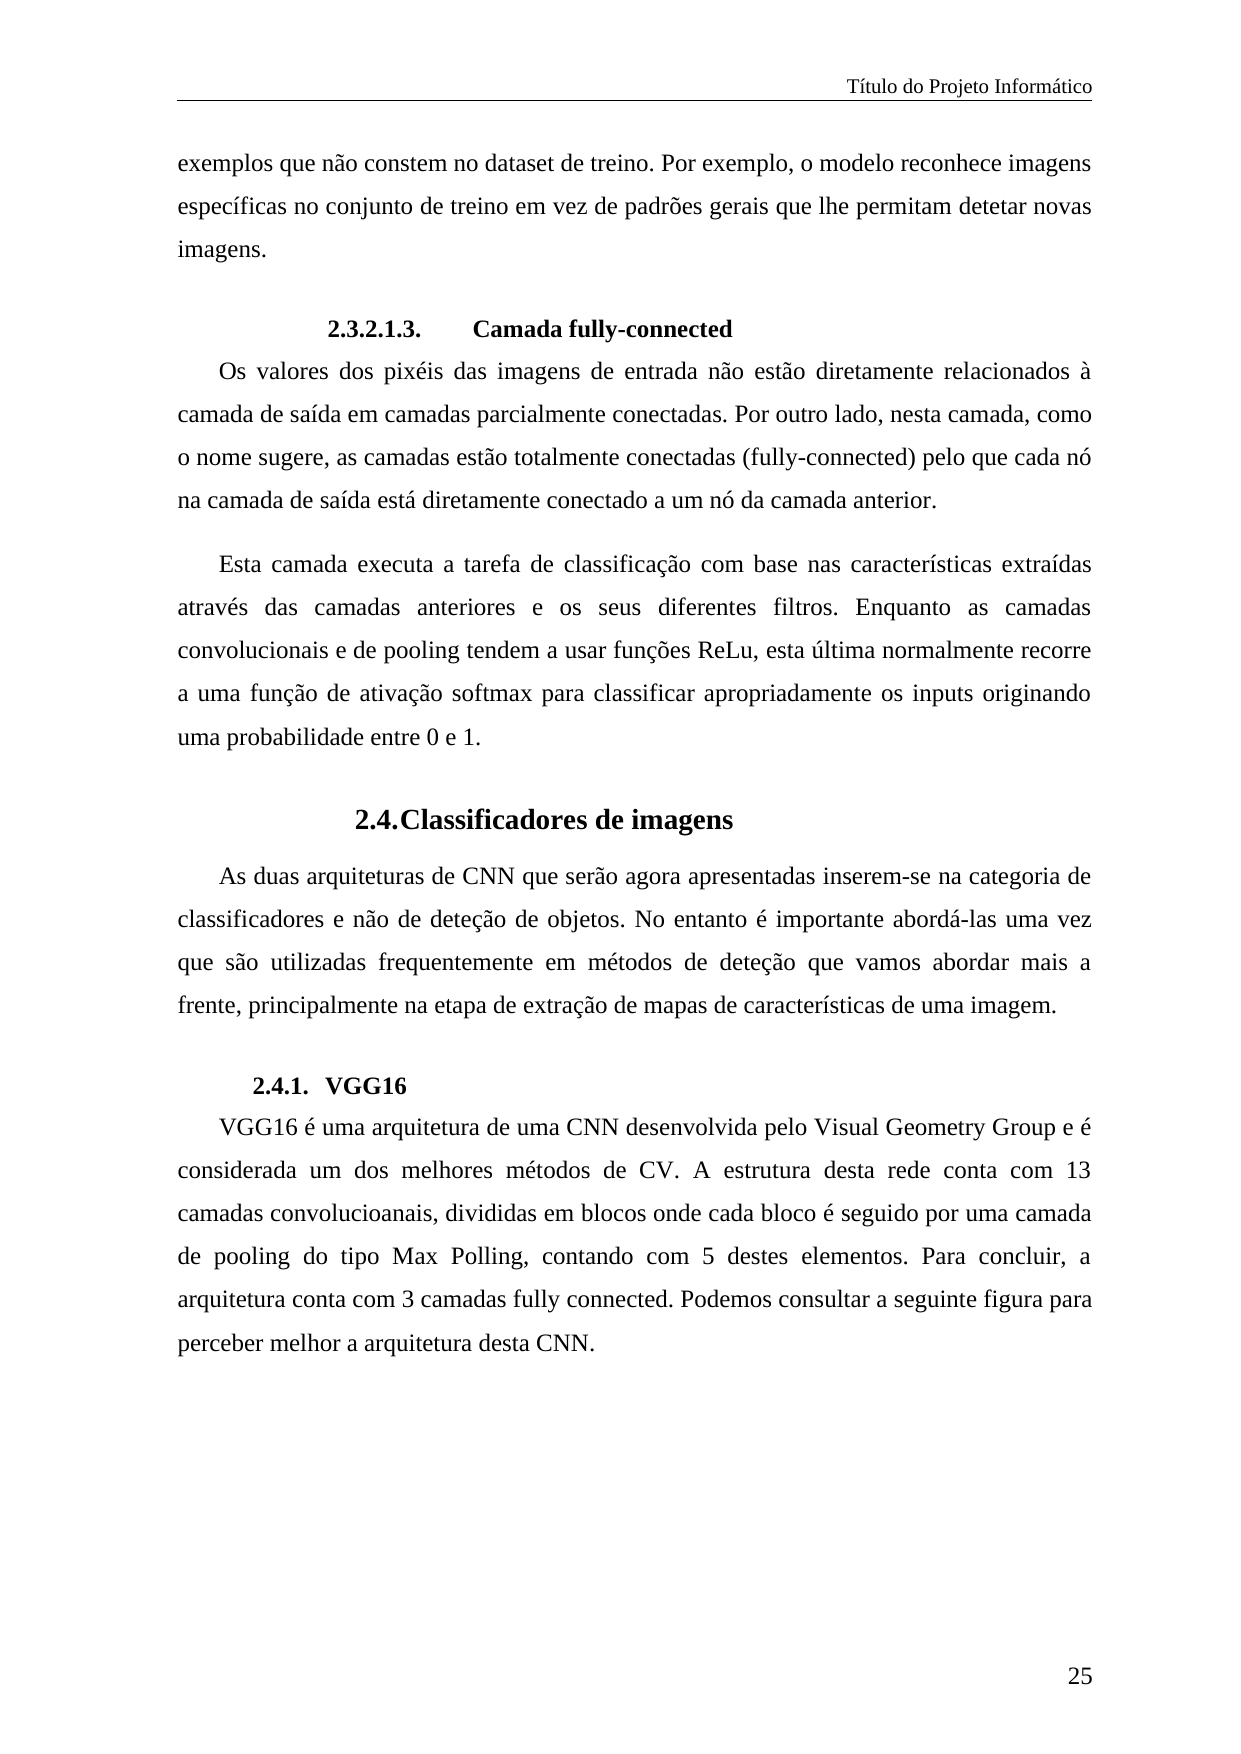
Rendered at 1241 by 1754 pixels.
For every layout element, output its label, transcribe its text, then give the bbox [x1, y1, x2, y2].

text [177, 148, 1092, 263]
text As duas arquiteturas de CNN que serão agora apresentadas inserem-se na categoria de classificadores e não de deteção de objetos. No entanto é importante abordá-las uma vez que são utilizadas frequentemente em métodos de deteção que vamos abordar mais a frente, principalmente na etapa de extração de mapas de características de uma imagem. [177, 861, 1092, 1019]
subtitle VGG16 [252, 1071, 1092, 1099]
text VGG16 é uma arquitetura de uma CNN desenvolvida pelo Visual Geometry Group e é considerada um dos melhores métodos de CV. A estrutura desta rede conta com 13 camadas convolucioanais, divididas em blocos onde cada bloco é seguido por uma camada de pooling do tipo Max Polling, contando com 5 destes elementos. Para concluir, a arquitetura conta com 3 camadas fully connected. Podemos consultar a seguinte figura para perceber melhor a arquitetura desta CNN. [177, 1112, 1092, 1356]
subtitle Camada fully-connected [327, 314, 1092, 343]
text Esta camada executa a tarefa de classificação com base nas características extraídas através das camadas anteriores e os seus diferentes filtros. Enquanto as camadas convolucionais e de pooling tendem a usar funções ReLu, esta última normalmente recorre a uma função de ativação softmax para classificar apropriadamente os inputs originando uma probabilidade entre 0 e 1. [177, 549, 1092, 750]
subtitle Classificadores de imagens [354, 802, 1092, 836]
text Os valores dos pixéis das imagens de entrada não estão diretamente relacionados à camada de saída em camadas parcialmente conectadas. Por outro lado, nesta camada, como o nome sugere, as camadas estão totalmente conectadas (fully-connected) pelo que cada nó na camada de saída está diretamente conectado a um nó da camada anterior. [177, 356, 1092, 514]
